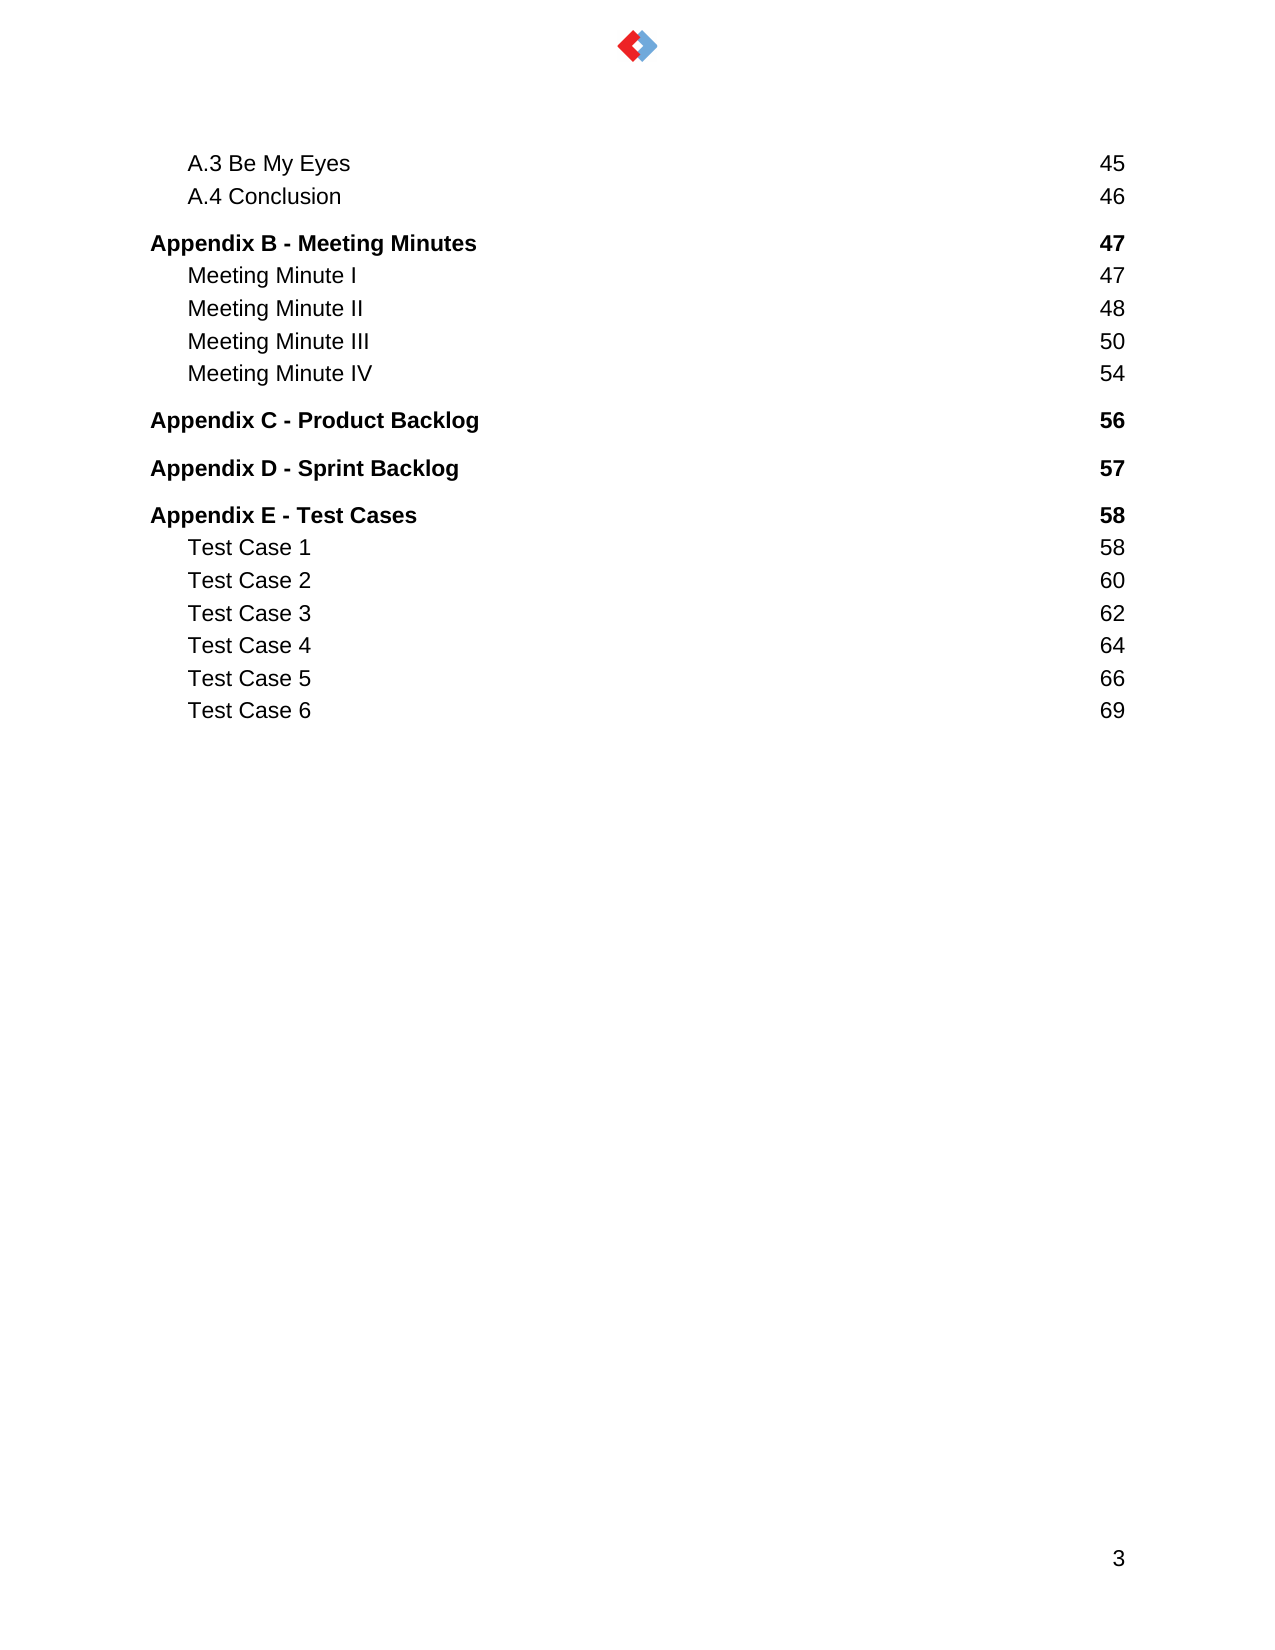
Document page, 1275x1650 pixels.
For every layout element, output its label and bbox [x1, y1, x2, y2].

picture [617, 30, 658, 62]
